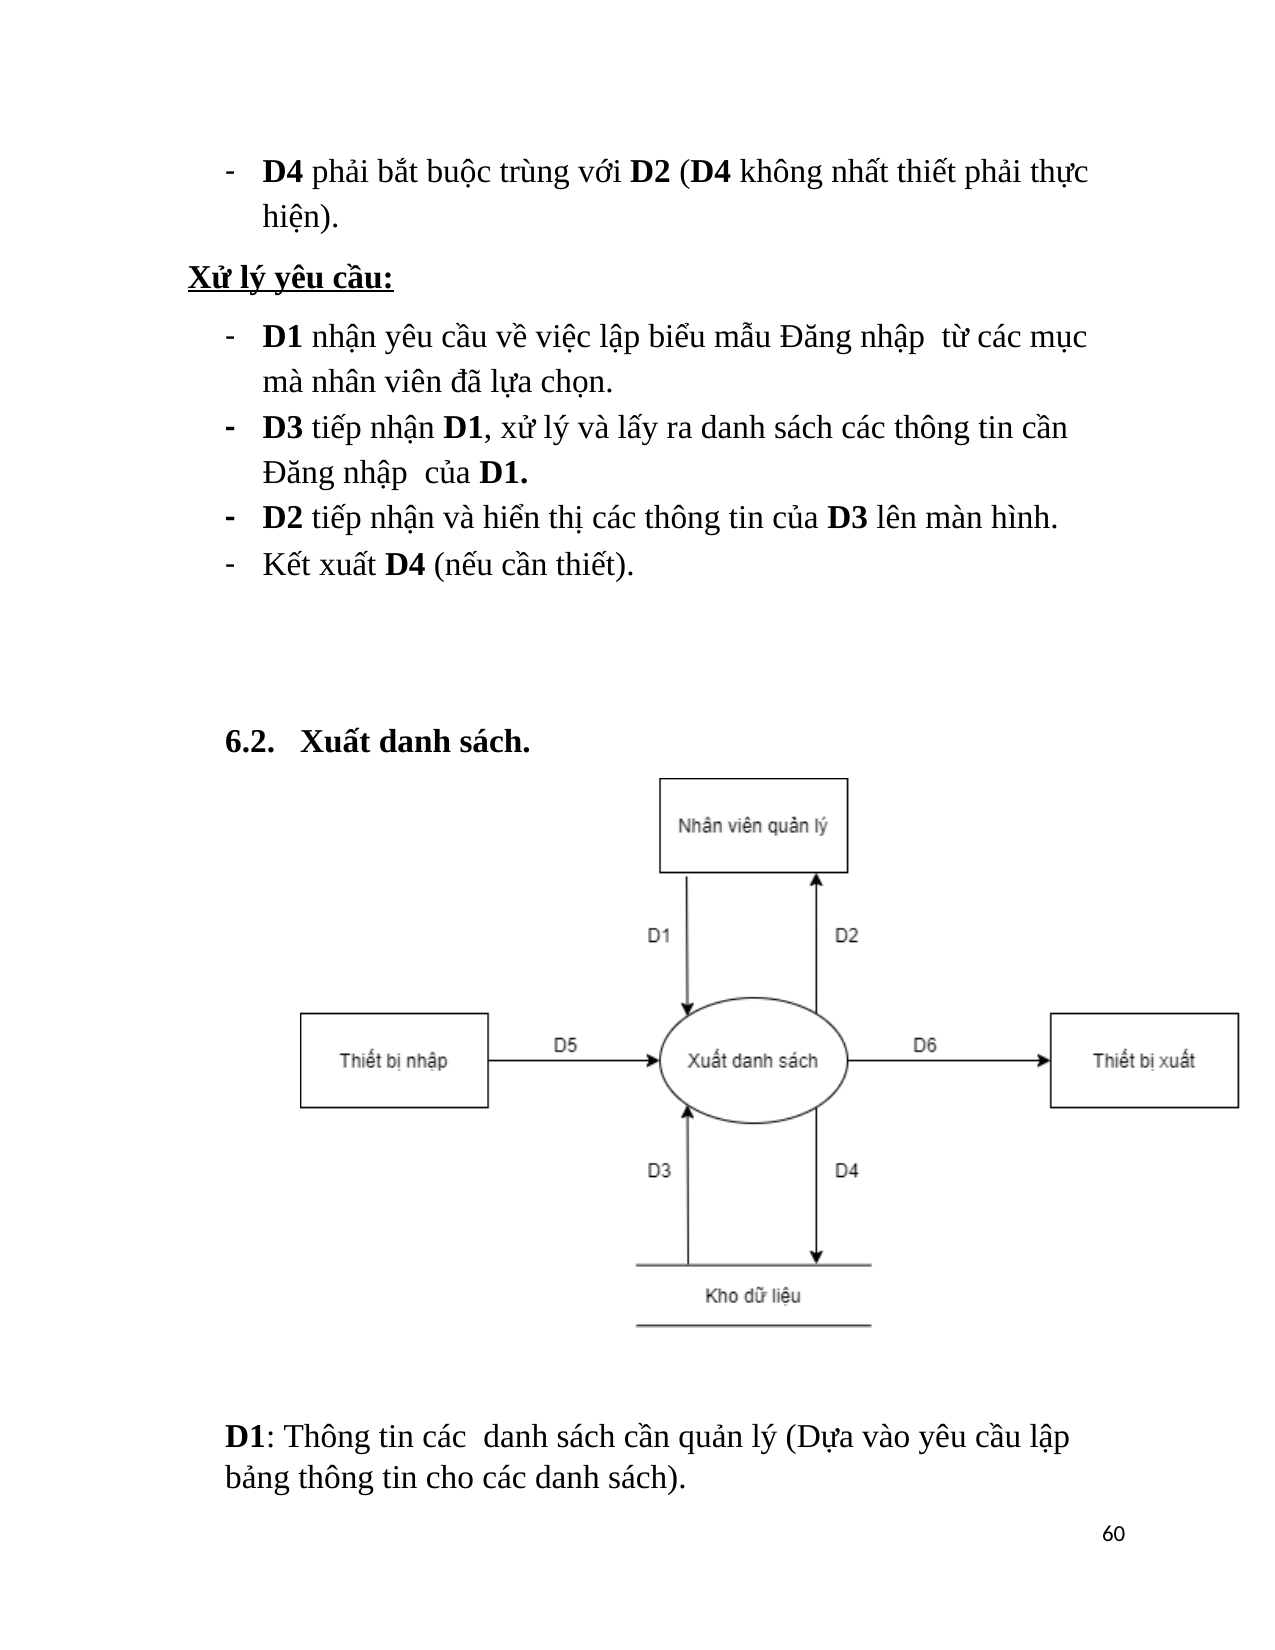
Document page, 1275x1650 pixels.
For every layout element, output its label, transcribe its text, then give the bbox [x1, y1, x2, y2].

picture [300, 778, 1241, 1328]
list D4 phải bắt buộc trùng với D2 (D4 không nhất thiết phải thực hiện). [225, 150, 1125, 235]
text Xử lý yêu cầu: [187, 257, 1125, 296]
list D3 tiếp nhận D1, xử lý và lấy ra danh sách các thông tin cần Đăng nhập của D1. [225, 406, 1125, 491]
list Xuất danh sách. [225, 721, 1125, 760]
list Kết xuất D4 (nếu cần thiết). [225, 543, 1125, 584]
list D1 nhận yêu cầu về việc lập biểu mẫu Đăng nhập từ các mục mà nhân viên đã lựa chọn. [225, 315, 1125, 400]
list D2 tiếp nhận và hiển thị các thông tin của D3 lên màn hình. [225, 496, 1125, 537]
text D1: Thông tin các danh sách cần quản lý (Dựa vào yêu cầu lập bảng thông tin cho các danh sách). [225, 1416, 1125, 1496]
